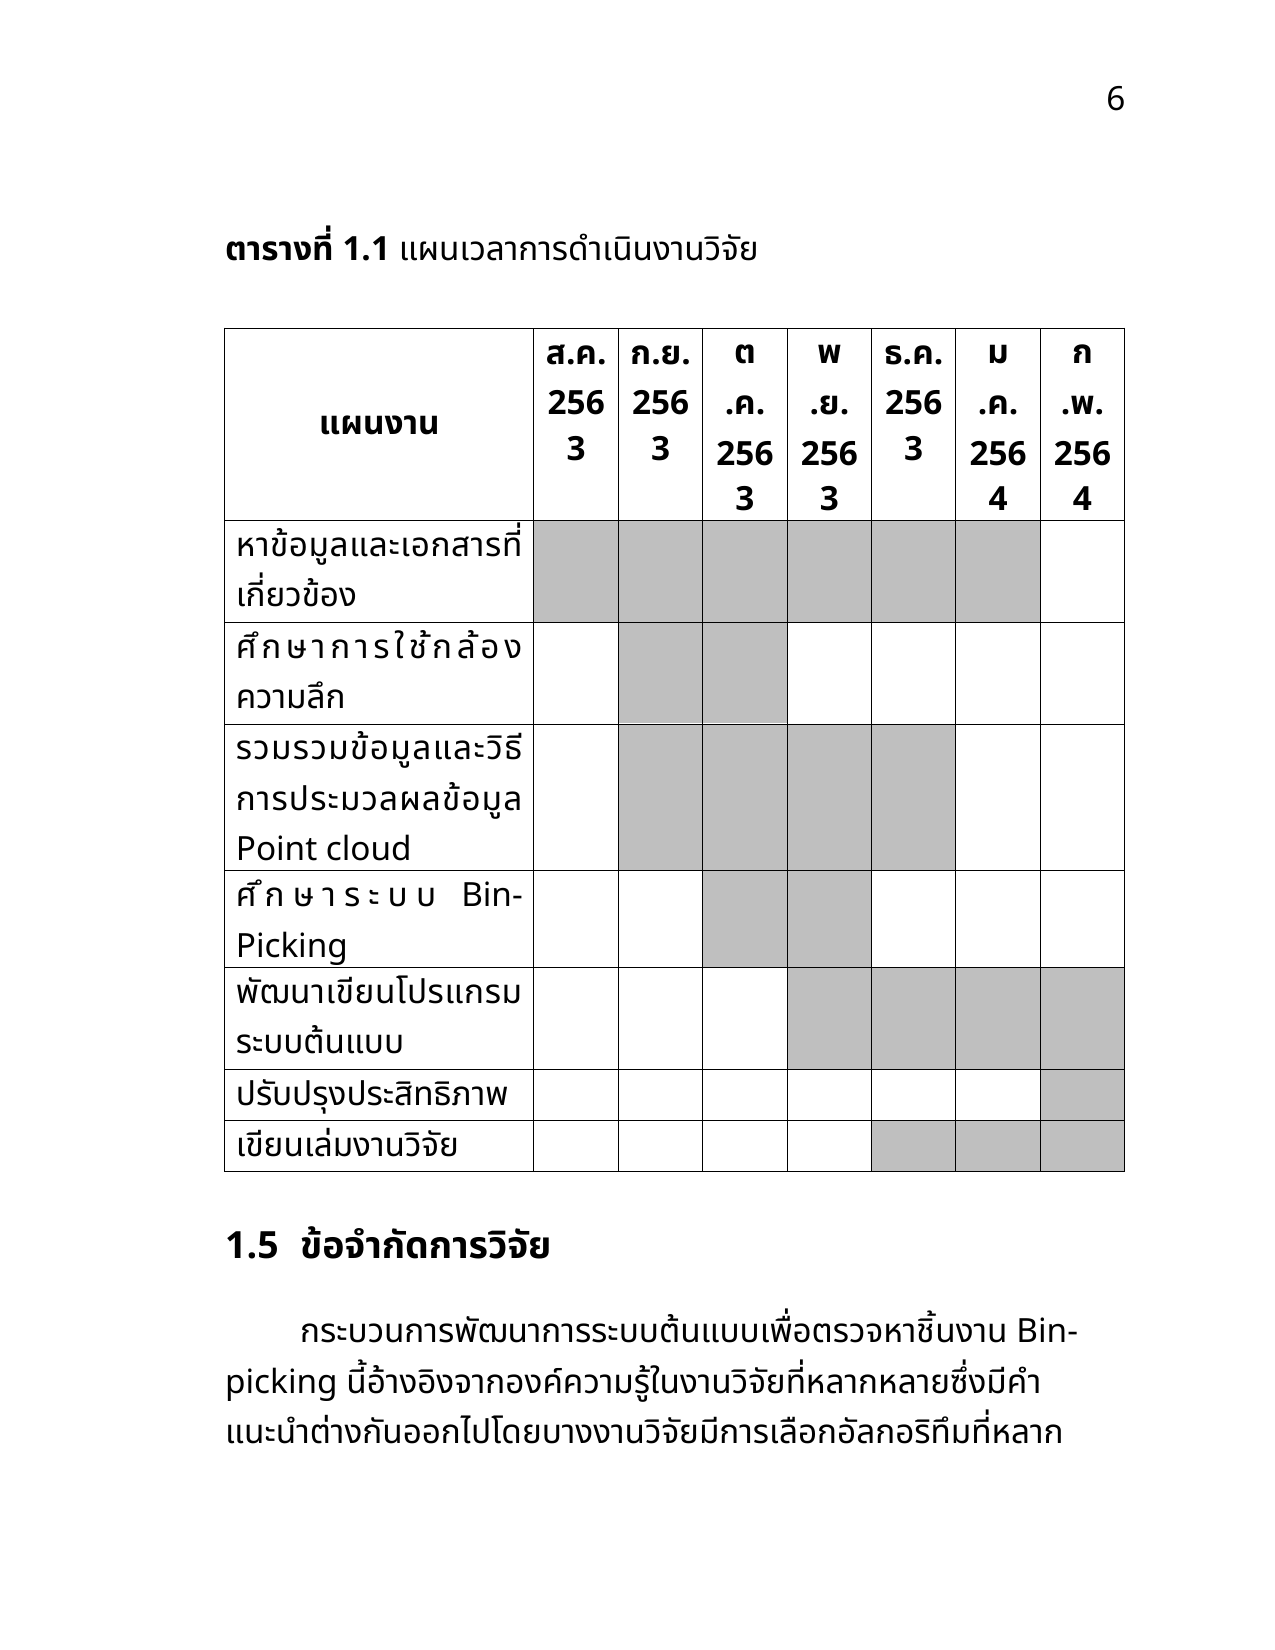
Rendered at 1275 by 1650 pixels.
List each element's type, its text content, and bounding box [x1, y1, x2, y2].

table_cell [788, 725, 871, 870]
table_cell [619, 1070, 702, 1120]
table_cell [534, 521, 618, 622]
table_cell [788, 871, 871, 967]
table_cell [703, 725, 787, 870]
table_cell [956, 968, 1040, 1069]
table_header ม.ค. 2564 [956, 329, 1040, 520]
table_cell ศึกษาการใช้กล้องความลึก [225, 623, 533, 723]
table_cell [956, 521, 1040, 622]
table_cell ศึกษาระบบ Bin-Picking [225, 871, 533, 967]
table_cell [872, 968, 955, 1069]
table_cell หาข้อมูลและเอกสารที่เกี่ยวข้อง [225, 521, 533, 622]
table_cell [872, 871, 955, 967]
table_cell [872, 521, 955, 622]
table_cell [788, 1121, 871, 1171]
table_cell [703, 623, 787, 723]
table_header ต.ค. 2563 [703, 329, 787, 520]
table_header แผนงาน [225, 329, 533, 520]
table_cell [1041, 623, 1124, 723]
table_cell พัฒนาเขียนโปรแกรมระบบต้นแบบ [225, 968, 533, 1069]
table_cell [788, 521, 871, 622]
table_cell [788, 968, 871, 1069]
table_header พ.ย. 2563 [788, 329, 871, 520]
table_cell [619, 725, 702, 870]
table_cell [703, 968, 787, 1069]
table_cell [534, 968, 618, 1069]
table_cell [956, 1121, 1040, 1171]
table_cell [1041, 1070, 1124, 1120]
table_cell [956, 725, 1040, 870]
table_cell [788, 1070, 871, 1120]
table_cell [703, 1121, 787, 1171]
table_cell [1041, 521, 1124, 622]
table_cell [956, 1070, 1040, 1120]
table_cell ปรับปรุงประสิทธิภาพ [225, 1070, 533, 1120]
table_cell [703, 871, 787, 967]
table_cell [1041, 725, 1124, 870]
table_cell [534, 623, 618, 723]
table_cell [1041, 968, 1124, 1069]
table_cell [619, 968, 702, 1069]
table_cell [872, 725, 955, 870]
text ตารางที่ 1.1 แผนเวลาการดำเนินงานวิจัย [225, 225, 1125, 276]
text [225, 1307, 1125, 1458]
table_cell [703, 521, 787, 622]
table_header ส.ค. 2563 [534, 329, 618, 520]
table_cell [619, 1121, 702, 1171]
table_cell [619, 521, 702, 622]
table_cell [534, 871, 618, 967]
table_cell [703, 1070, 787, 1120]
table_cell [872, 1070, 955, 1120]
table_cell รวมรวมข้อมูลและวิธีการประมวลผลข้อมูล Point cloud [225, 725, 533, 870]
table_header ก.ย. 2563 [619, 329, 702, 520]
table_cell [619, 623, 702, 723]
table_cell [1041, 871, 1124, 967]
table_cell [872, 1121, 955, 1171]
table_cell เขียนเล่มงานวิจัย [225, 1121, 533, 1171]
table_header ก.พ. 2564 [1041, 329, 1124, 520]
table_header ธ.ค. 2563 [872, 329, 955, 520]
table_cell [619, 871, 702, 967]
subtitle 1.5 ข้อจำกัดการวิจัย [225, 1219, 1125, 1276]
table_cell [788, 623, 871, 723]
table_cell [1041, 1121, 1124, 1171]
table_cell [534, 1070, 618, 1120]
table_cell [956, 623, 1040, 723]
table_cell [956, 871, 1040, 967]
table_cell [534, 725, 618, 870]
table_cell [872, 623, 955, 723]
table_cell [534, 1121, 618, 1171]
